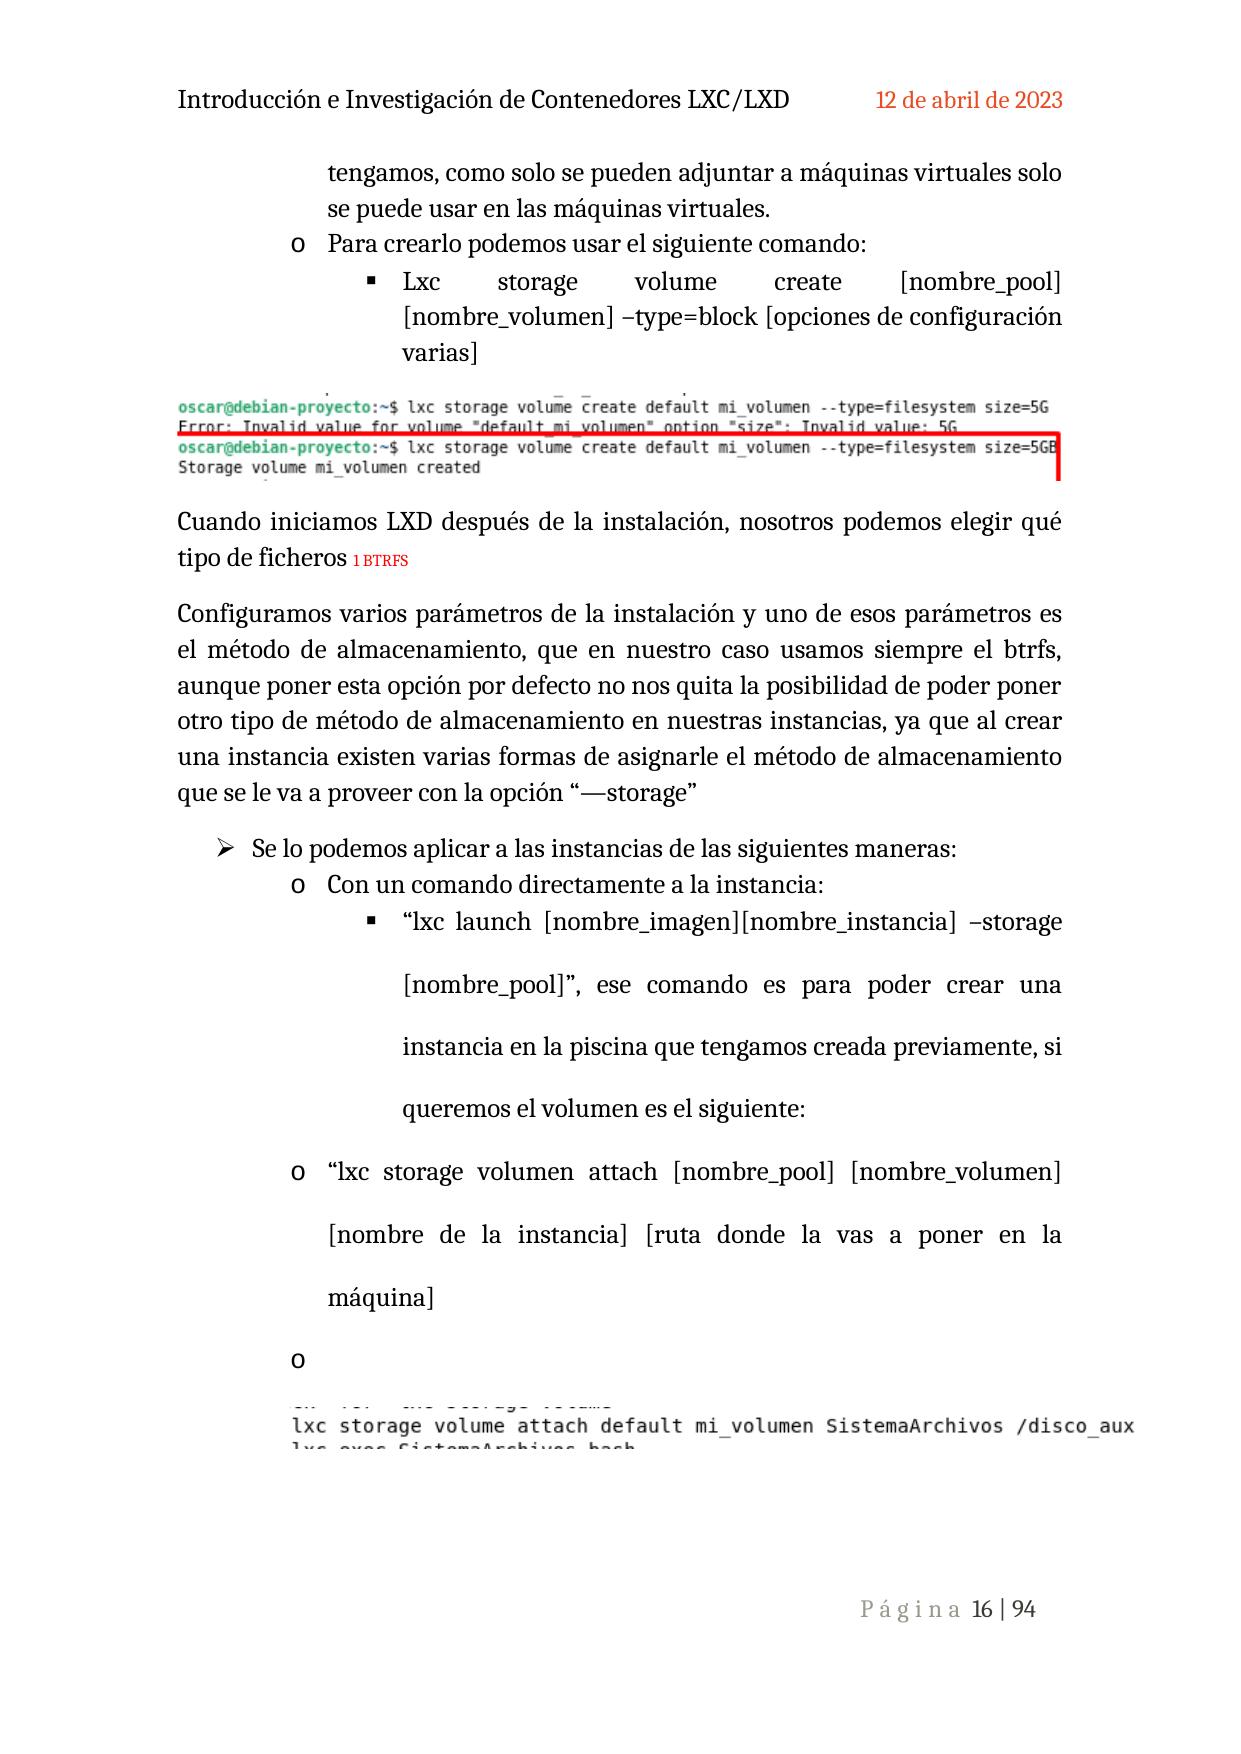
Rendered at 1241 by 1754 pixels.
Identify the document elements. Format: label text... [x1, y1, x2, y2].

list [290, 157, 1063, 224]
picture [177, 393, 1063, 481]
picture [289, 1407, 1176, 1449]
text Configuramos varios parámetros de la instalación y uno de esos parámetros es el método de almacenamiento, que en nuestro caso usamos siempre el btrfs, aunque poner esta opción por defecto no nos quita la posibilidad de poder poner otro tipo de método de almacenamiento en nuestras instancias, ya que al crear una instancia existen varias formas de asignarle el método de almacenamiento que se le va a proveer con la opción “—storage” [177, 598, 1063, 808]
list Lxc storage volume create [nombre_pool] [nombre_volumen] –type=block [opciones de configuración varias] [365, 266, 1063, 368]
list “lxc storage volumen attach [nombre_pool] [nombre_volumen] [nombre de la instancia] [ruta donde la vas a poner en la máquina] [290, 1156, 1063, 1313]
list “lxc launch [nombre_imagen][nombre_instancia] –storage [nombre_pool]”, ese comando es para poder crear una instancia en la piscina que tengamos creada previamente, si queremos el volumen es el siguiente: [365, 906, 1063, 1124]
list Para crearlo podemos usar el siguiente comando: [290, 228, 1063, 261]
list Se lo podemos aplicar a las instancias de las siguientes maneras: [215, 833, 1063, 864]
list Con un comando directamente a la instancia: [290, 869, 1063, 902]
text Cuando iniciamos LXD después de la instalación, nosotros podemos elegir qué tipo de ficheros 1 BTRFS [177, 506, 1063, 573]
